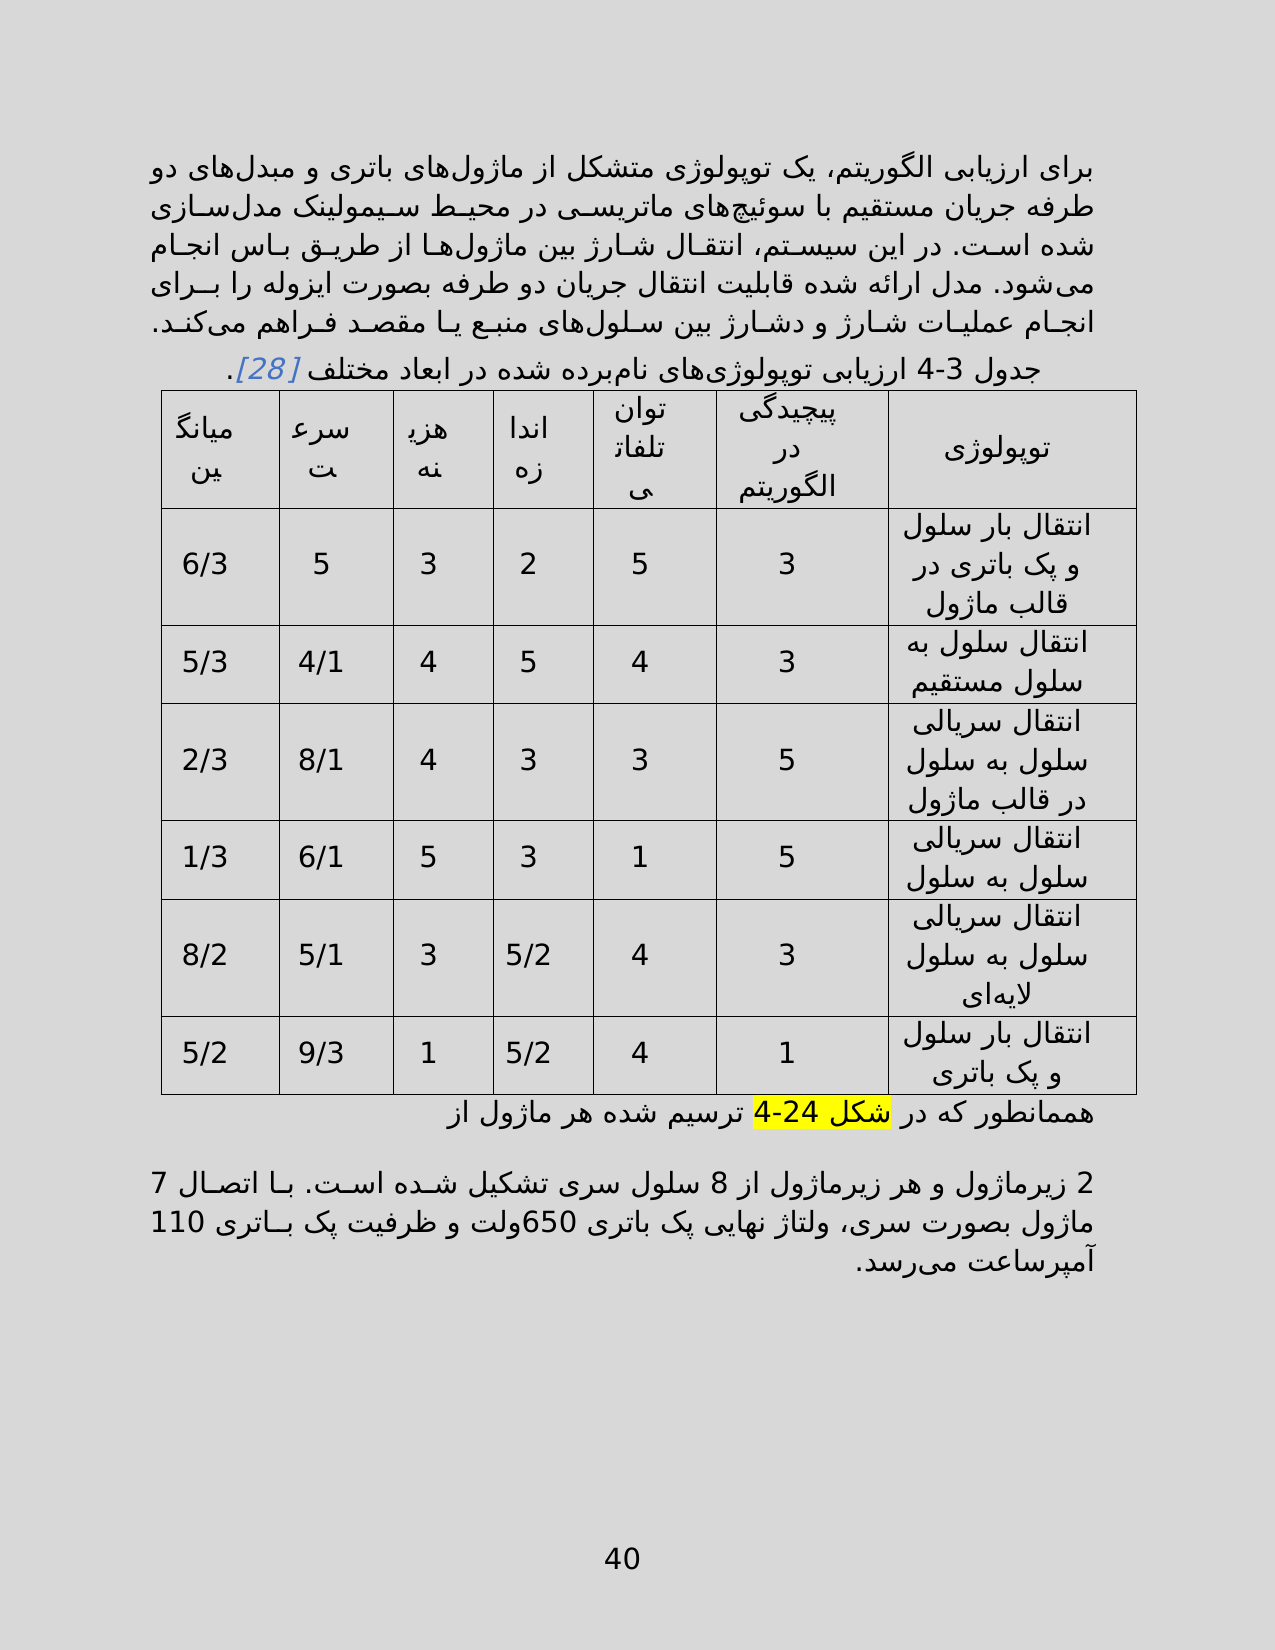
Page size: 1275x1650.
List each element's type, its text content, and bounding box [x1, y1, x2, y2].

table_cell 4 [594, 1017, 716, 1094]
table_cell 1/3 [162, 821, 279, 898]
table_cell 3 [717, 626, 888, 703]
table_cell انتقال سریالی سلول به سلول لایه‌ای [889, 900, 1136, 1016]
table_cell 5 [594, 509, 716, 625]
table_cell 9/3 [280, 1017, 393, 1094]
table_cell 5/2 [162, 1017, 279, 1094]
table_cell انتقال بار سلول و پک باتری در قالب ماژول [889, 509, 1136, 625]
table_cell 5/2 [494, 900, 593, 1016]
table_cell 3 [494, 704, 593, 820]
table_cell 5/3 [162, 626, 279, 703]
table_cell 3 [717, 900, 888, 1016]
table_cell 1 [394, 1017, 493, 1094]
table_cell 8/1 [280, 704, 393, 820]
table_cell 1 [594, 821, 716, 898]
table_cell 3 [494, 821, 593, 898]
table_cell میانگین [162, 391, 279, 508]
table_cell 1 [717, 1017, 888, 1094]
table_cell انتقال سریالی سلول به سلول [889, 821, 1136, 898]
table_header جدول ‏3-4 ارزیابی توپولوژی‌های نام‌برده شده در ابعاد مختلف [28]. [161, 352, 1136, 390]
table_cell 8/2 [162, 900, 279, 1016]
table_cell سرعت [280, 391, 393, 508]
table_cell انتقال سلول به سلول مستقیم [889, 626, 1136, 703]
table_cell 5 [717, 821, 888, 898]
table_cell 4/1 [280, 626, 393, 703]
table_cell اندازه [494, 391, 593, 508]
table_cell 3 [717, 509, 888, 625]
table_cell 5 [394, 821, 493, 898]
table_cell 2 [494, 509, 593, 625]
table_cell توپولوژی [889, 391, 1136, 508]
table_cell 6/1 [280, 821, 393, 898]
table_cell 4 [394, 626, 493, 703]
table_cell 5 [494, 626, 593, 703]
table_cell 4 [394, 704, 493, 820]
table_cell انتقال سریالی سلول به سلول در قالب ماژول [889, 704, 1136, 820]
table_cell 5/1 [280, 900, 393, 1016]
table_cell 2/3 [162, 704, 279, 820]
table_cell 4 [594, 900, 716, 1016]
table_cell پیچیدگی در الگوریتم [717, 391, 888, 508]
table_cell 6/3 [162, 509, 279, 625]
table_cell 3 [594, 704, 716, 820]
table_cell انتقال بار سلول و پک باتری [889, 1017, 1136, 1094]
table_cell 3 [394, 509, 493, 625]
table_cell توان تلفاتی [594, 391, 716, 508]
text 2 زیرماژول و هر زیرماژول از 8 سلول سری تشکیل شده است. با اتصال 7 ماژول بصورت سری، ولتاژ نهایی پک باتری 650ولت و ظرفیت پک باتری 110 آمپرساعت می‌رسد. [150, 1167, 1095, 1279]
table_cell 5 [717, 704, 888, 820]
table_cell 5 [280, 509, 393, 625]
table_cell 5/2 [494, 1017, 593, 1094]
table_cell 4 [594, 626, 716, 703]
table_cell هزینه [394, 391, 493, 508]
table_cell 3 [394, 900, 493, 1016]
